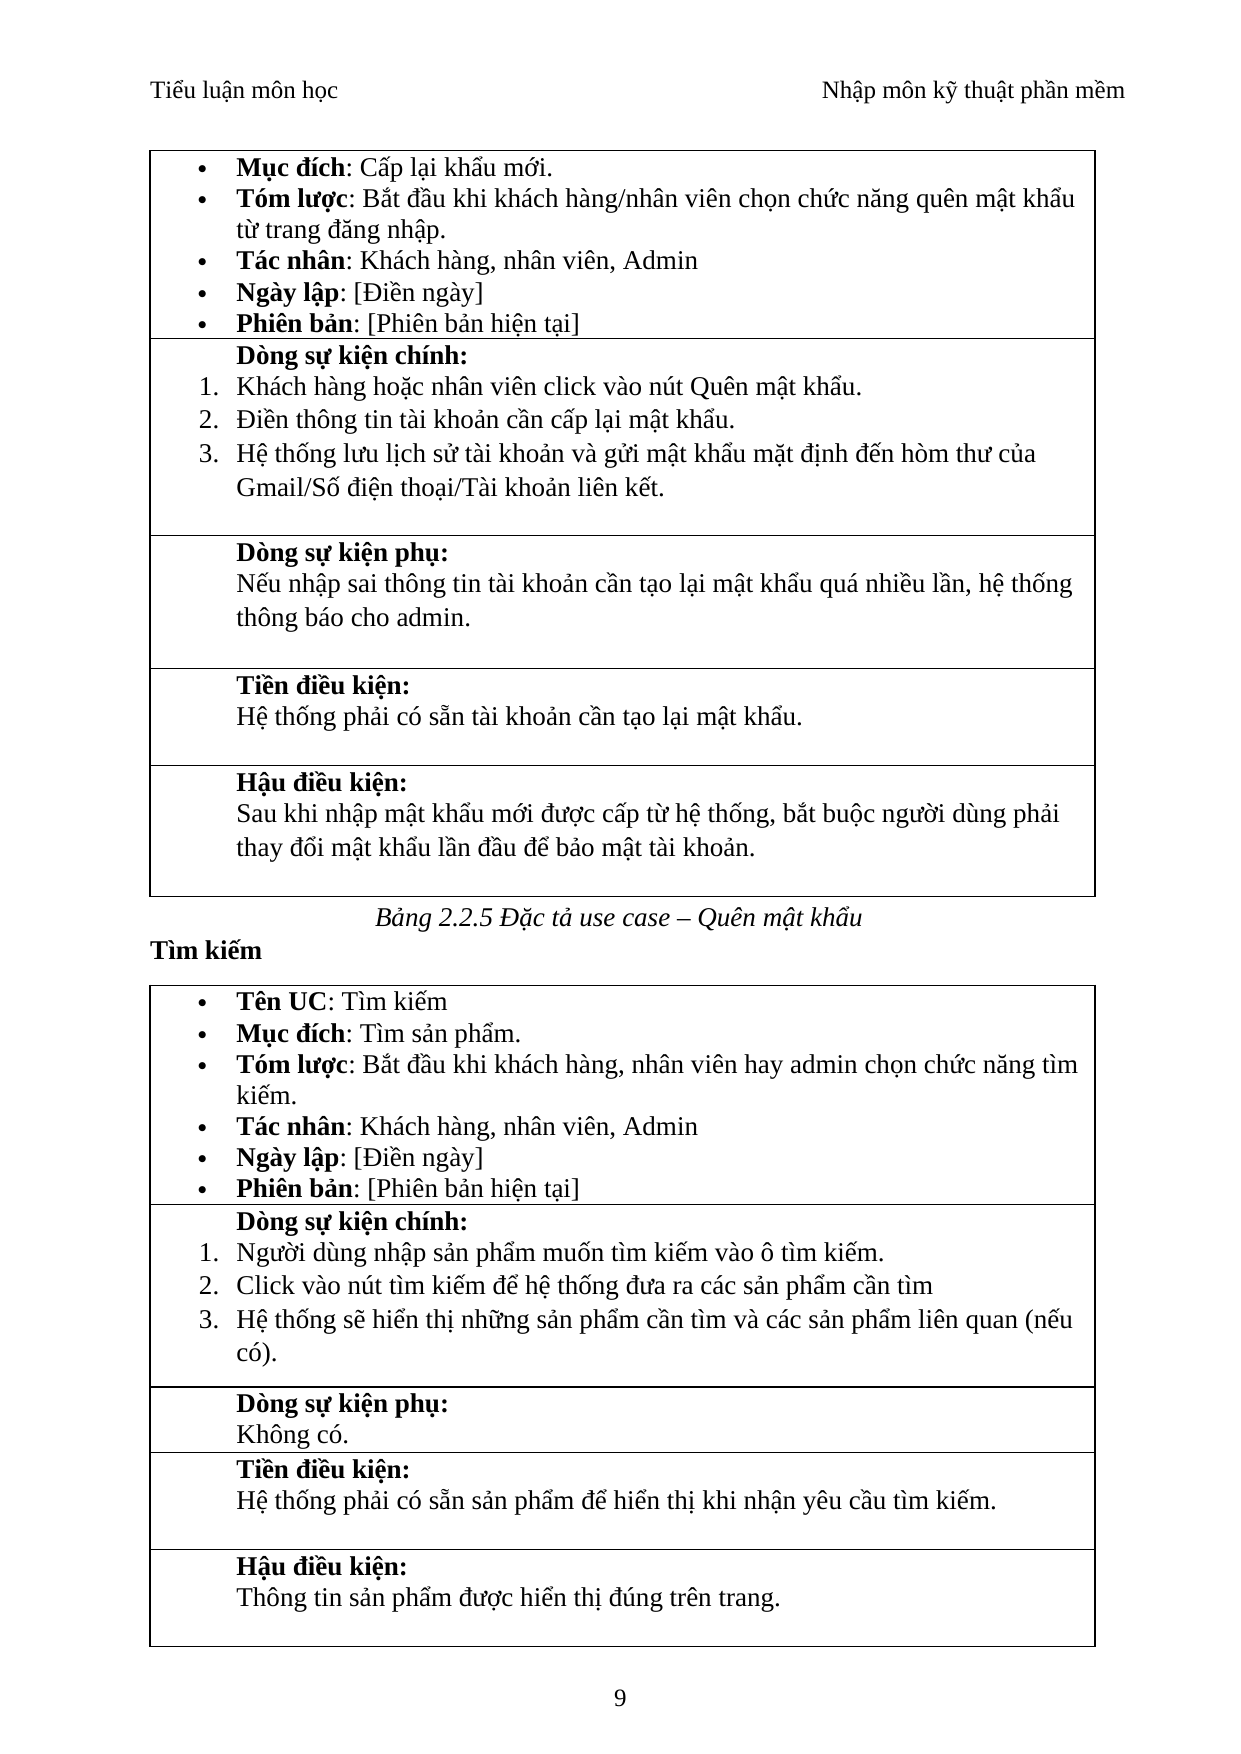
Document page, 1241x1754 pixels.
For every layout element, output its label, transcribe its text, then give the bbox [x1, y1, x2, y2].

subtitle Bảng 2.2.5 Đặc tả use case – Quên mật khẩu [150, 901, 1090, 932]
table_header Tên UC: Tìm kiếm Mục đích: Tìm sản phẩm. Tóm lược: Bắt đầu khi khách hàng, nhân viên hay admin chọn chức năng tìm kiếm. Tác nhân: Khách hàng, nhân viên, Admin Ngày lập: [Điền ngày] Phiên bản: [Phiên bản hiện tại] [151, 986, 1094, 1203]
table_cell Dòng sự kiện chính: Khách hàng hoặc nhân viên click vào nút Quên mật khẩu. Điền thông tin tài khoản cần cấp lại mật khẩu. Hệ thống lưu lịch sử tài khoản và gửi mật khẩu mặt định đến hòm thư của Gmail/Số điện thoại/Tài khoản liên kết. [151, 339, 1094, 535]
table_cell Tiền điều kiện: Hệ thống phải có sẵn tài khoản cần tạo lại mật khẩu. [151, 669, 1094, 765]
table_cell Hậu điều kiện: Sau khi nhập mật khẩu mới được cấp từ hệ thống, bắt buộc người dùng phải thay đổi mật khẩu lần đầu để bảo mật tài khoản. [151, 766, 1094, 896]
table_cell Dòng sự kiện phụ: Không có. [151, 1388, 1094, 1452]
table_cell Dòng sự kiện phụ: Nếu nhập sai thông tin tài khoản cần tạo lại mật khẩu quá nhiều lần, hệ thống thông báo cho admin. [151, 536, 1094, 668]
table_cell Tiền điều kiện: Hệ thống phải có sẵn sản phẩm để hiển thị khi nhận yêu cầu tìm kiếm. [151, 1453, 1094, 1549]
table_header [151, 151, 1094, 338]
text Tìm kiếm [150, 934, 1090, 965]
table_cell Dòng sự kiện chính: Người dùng nhập sản phẩm muốn tìm kiếm vào ô tìm kiếm. Click vào nút tìm kiếm để hệ thống đưa ra các sản phẩm cần tìm Hệ thống sẽ hiển thị những sản phẩm cần tìm và các sản phẩm liên quan (nếu có). [151, 1205, 1094, 1386]
table_cell Hậu điều kiện: Thông tin sản phẩm được hiển thị đúng trên trang. [151, 1550, 1094, 1646]
